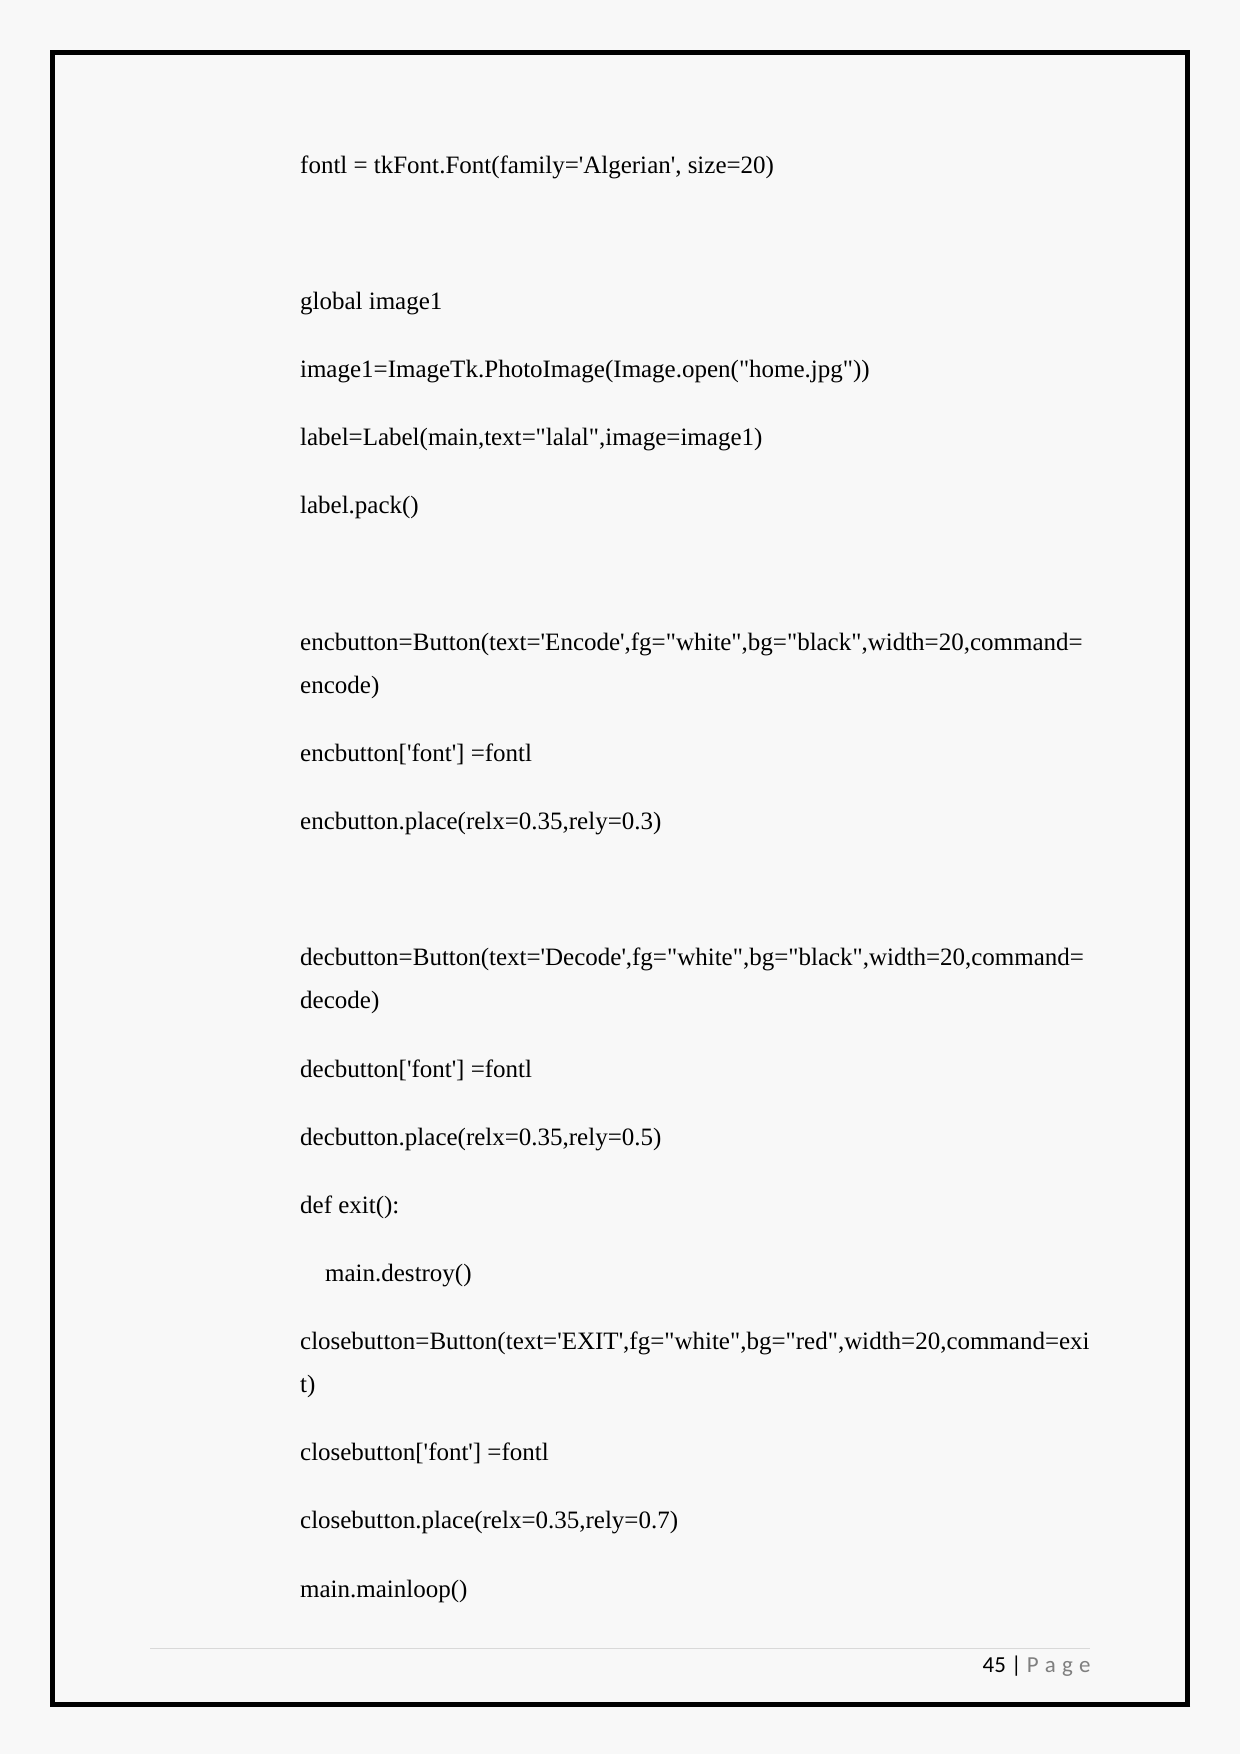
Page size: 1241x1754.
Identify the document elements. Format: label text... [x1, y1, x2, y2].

text label=Label(main,text="lalal",image=image1) [300, 422, 1090, 451]
text fontl = tkFont.Font(family='Algerian', size=20) [300, 150, 1090, 179]
text decbutton.place(relx=0.35,rely=0.5) [300, 1122, 1090, 1151]
text encbutton=Button(text='Encode',fg="white",bg="black",width=20,command=encode) [300, 627, 1090, 699]
text encbutton['font'] =fontl [300, 738, 1090, 767]
text label.pack() [300, 491, 1090, 519]
text decbutton=Button(text='Decode',fg="white",bg="black",width=20,command=decode) [300, 942, 1090, 1014]
text global image1 [300, 286, 1090, 315]
text main.mainloop() [300, 1574, 1090, 1602]
text encbutton.place(relx=0.35,rely=0.3) [300, 806, 1090, 835]
text closebutton.place(relx=0.35,rely=0.7) [300, 1506, 1090, 1534]
text image1=ImageTk.PhotoImage(Image.open("home.jpg")) [300, 354, 1090, 383]
text decbutton['font'] =fontl [300, 1054, 1090, 1082]
text def exit(): [300, 1190, 1090, 1219]
text main.destroy() [300, 1258, 1090, 1287]
text closebutton['font'] =fontl [300, 1437, 1090, 1466]
text closebutton=Button(text='EXIT',fg="white",bg="red",width=20,command=exit) [300, 1326, 1090, 1398]
